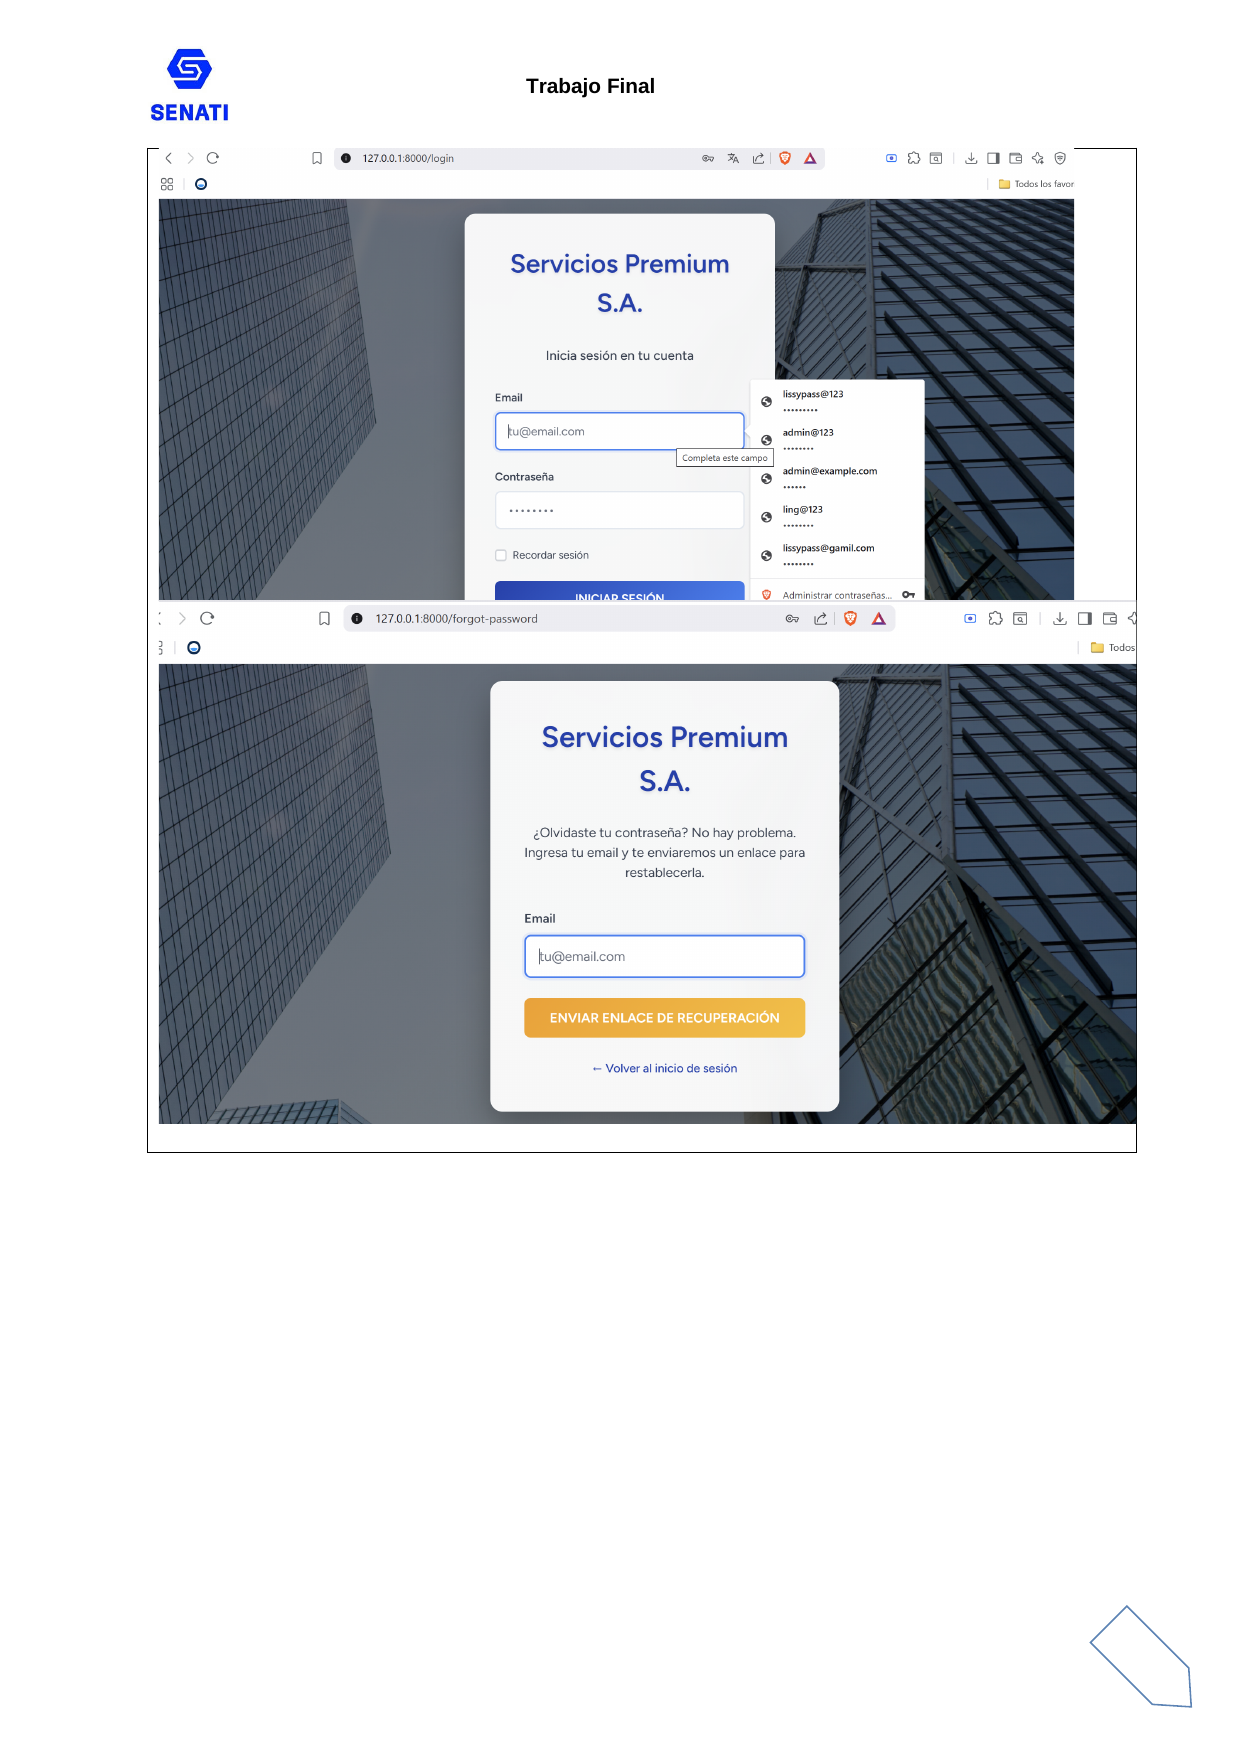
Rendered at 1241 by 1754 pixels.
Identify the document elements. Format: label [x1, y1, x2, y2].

picture [147, 46, 231, 124]
table_header [148, 149, 1136, 1152]
picture [158, 148, 1137, 1124]
